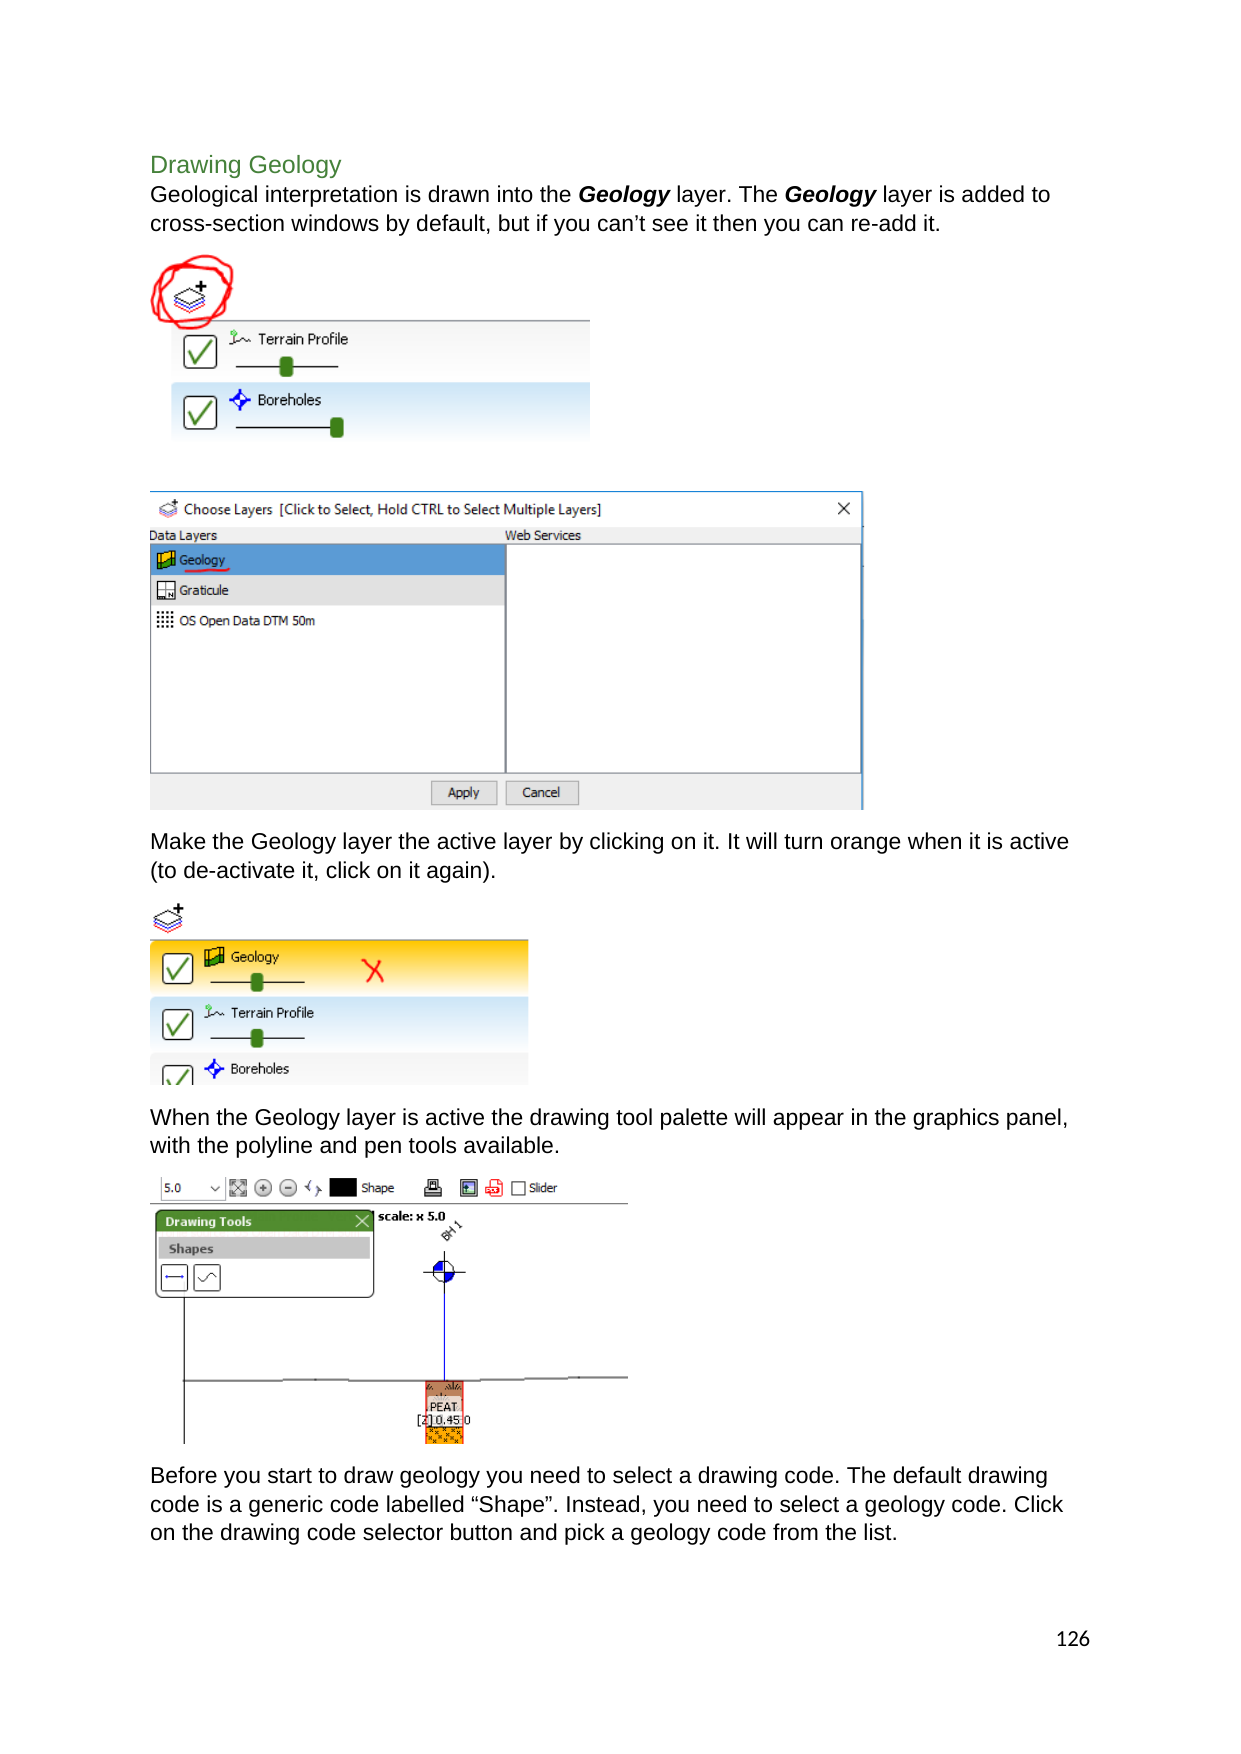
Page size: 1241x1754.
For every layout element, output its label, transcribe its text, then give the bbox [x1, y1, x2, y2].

subtitle Drawing Geology [150, 150, 1090, 179]
picture [150, 254, 590, 473]
text Make the Geology layer the active layer by clicking on it. It will turn orange when it is active (to de-activate it, click on it again). [150, 828, 1090, 883]
picture [150, 491, 865, 810]
picture [150, 901, 529, 1085]
text Geological interpretation is drawn into the Geology layer. The Geology layer is added to cross-section windows by default, but if you can’t see it then you can re-add it. [150, 181, 1090, 236]
text When the Geology layer is active the drawing tool palette will appear in the graphics panel, with the polyline and pen tools available. [150, 1104, 1090, 1158]
text Before you start to draw geology you need to select a drawing code. The default drawing code is a generic code labelled “Shape”. Instead, you need to select a geology code. Click on the drawing code selector button and pick a geology code from the list. [150, 1462, 1090, 1546]
picture [150, 1177, 628, 1444]
